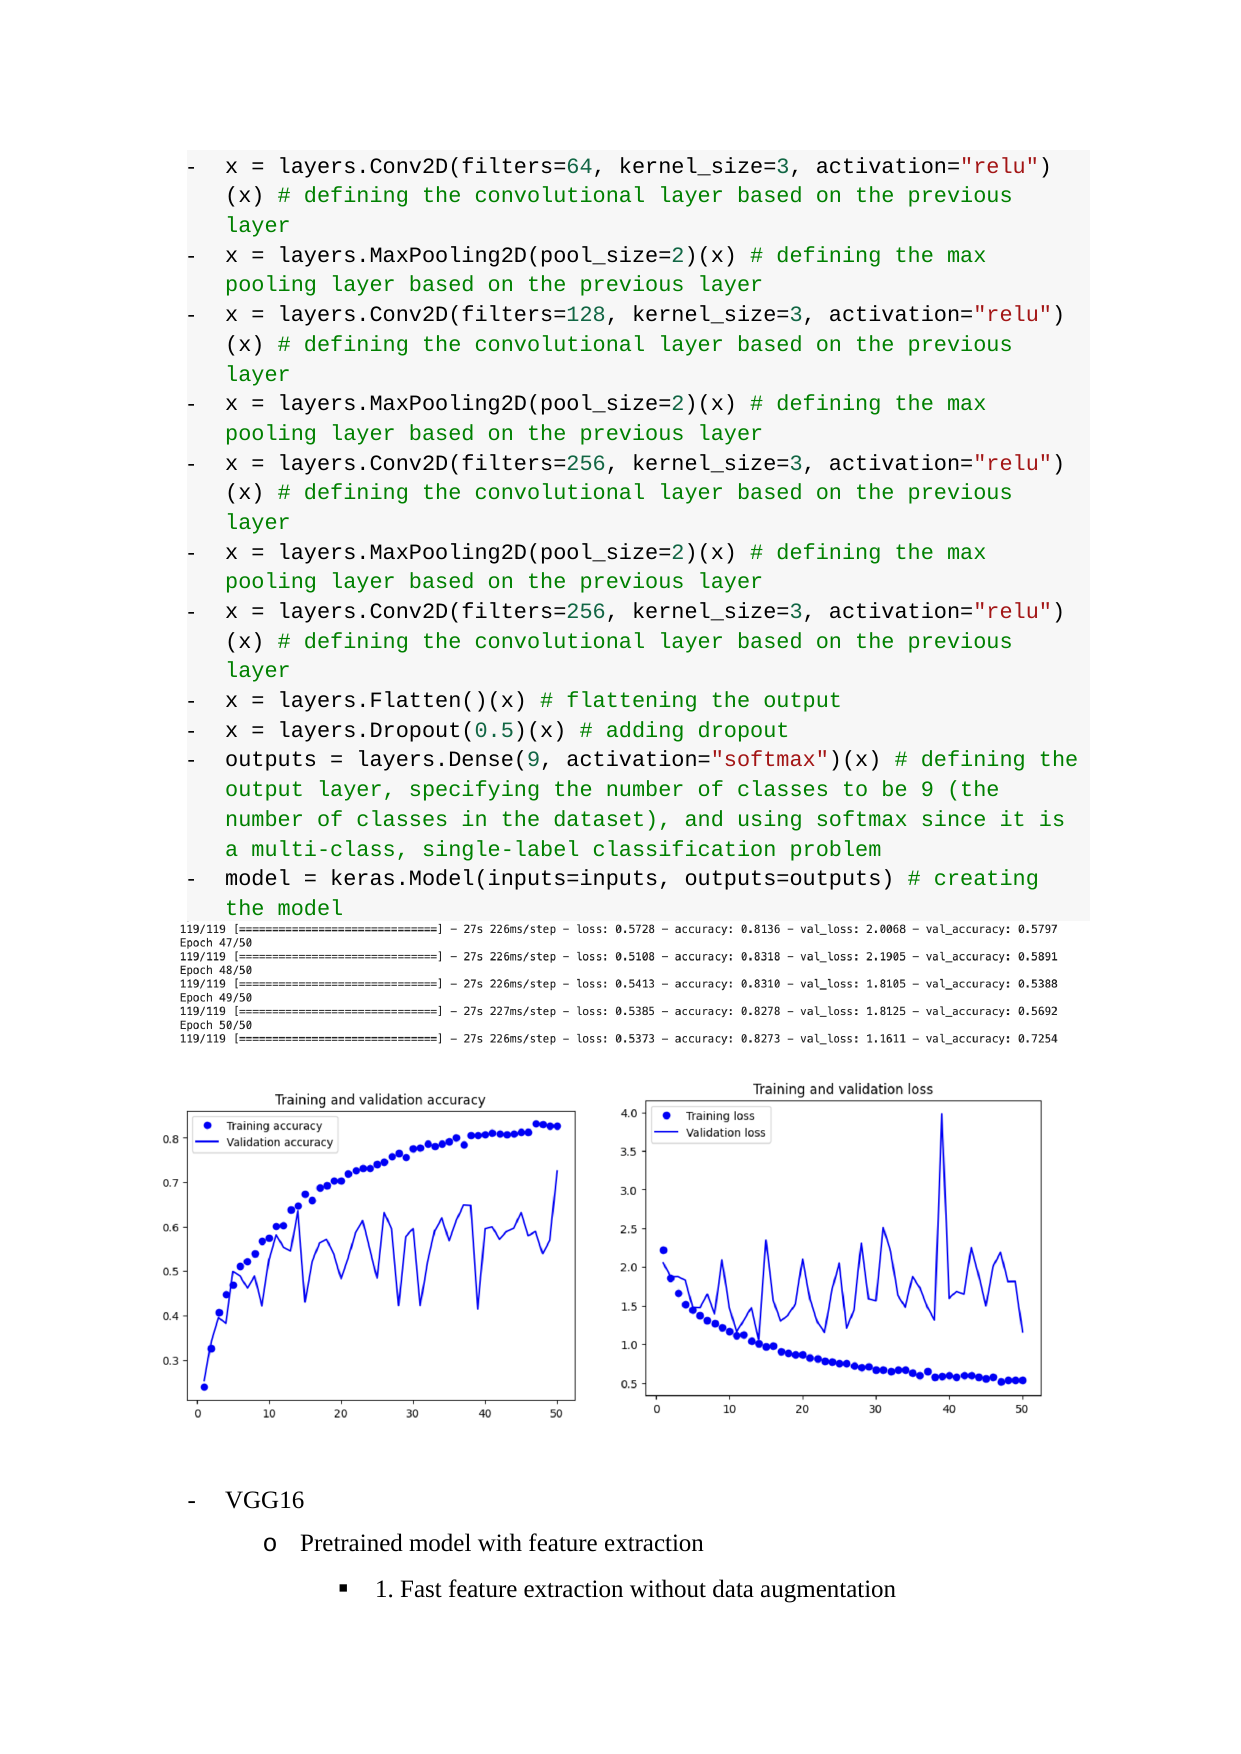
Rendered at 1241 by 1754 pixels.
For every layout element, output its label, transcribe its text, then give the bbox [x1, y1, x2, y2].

list x = layers.MaxPooling2D(pool_size=2)(x) # defining the max pooling layer based on the previous layer [187, 536, 1090, 595]
list VGG16 [187, 1485, 1090, 1514]
list x = layers.Flatten()(x) # flattening the output [187, 684, 1090, 714]
list x = layers.MaxPooling2D(pool_size=2)(x) # defining the max pooling layer based on the previous layer [187, 239, 1090, 298]
list outputs = layers.Dense(9, activation="softmax")(x) # defining the output layer, specifying the number of classes to be 9 (the number of classes in the dataset), and using softmax since it is a multi-class, single-label classification problem [187, 744, 1090, 862]
list x = layers.Dropout(0.5)(x) # adding dropout [187, 714, 1090, 744]
list x = layers.Conv2D(filters=64, kernel_size=3, activation="relu")(x) # defining the convolutional layer based on the previous layer [187, 150, 1090, 239]
picture [150, 921, 1091, 1057]
list x = layers.Conv2D(filters=256, kernel_size=3, activation="relu")(x) # defining the convolutional layer based on the previous layer [187, 447, 1090, 536]
list model = keras.Model(inputs=inputs, outputs=outputs) # creating the model [187, 862, 1090, 921]
list 1. Fast feature extraction without data augmentation [337, 1574, 1090, 1603]
picture [606, 1070, 1080, 1428]
list x = layers.Conv2D(filters=128, kernel_size=3, activation="relu")(x) # defining the convolutional layer based on the previous layer [187, 298, 1090, 387]
list Pretrained model with feature extraction [262, 1528, 1090, 1559]
list x = layers.Conv2D(filters=256, kernel_size=3, activation="relu")(x) # defining the convolutional layer based on the previous layer [187, 595, 1090, 684]
picture [150, 1085, 600, 1428]
list x = layers.MaxPooling2D(pool_size=2)(x) # defining the max pooling layer based on the previous layer [187, 387, 1090, 447]
